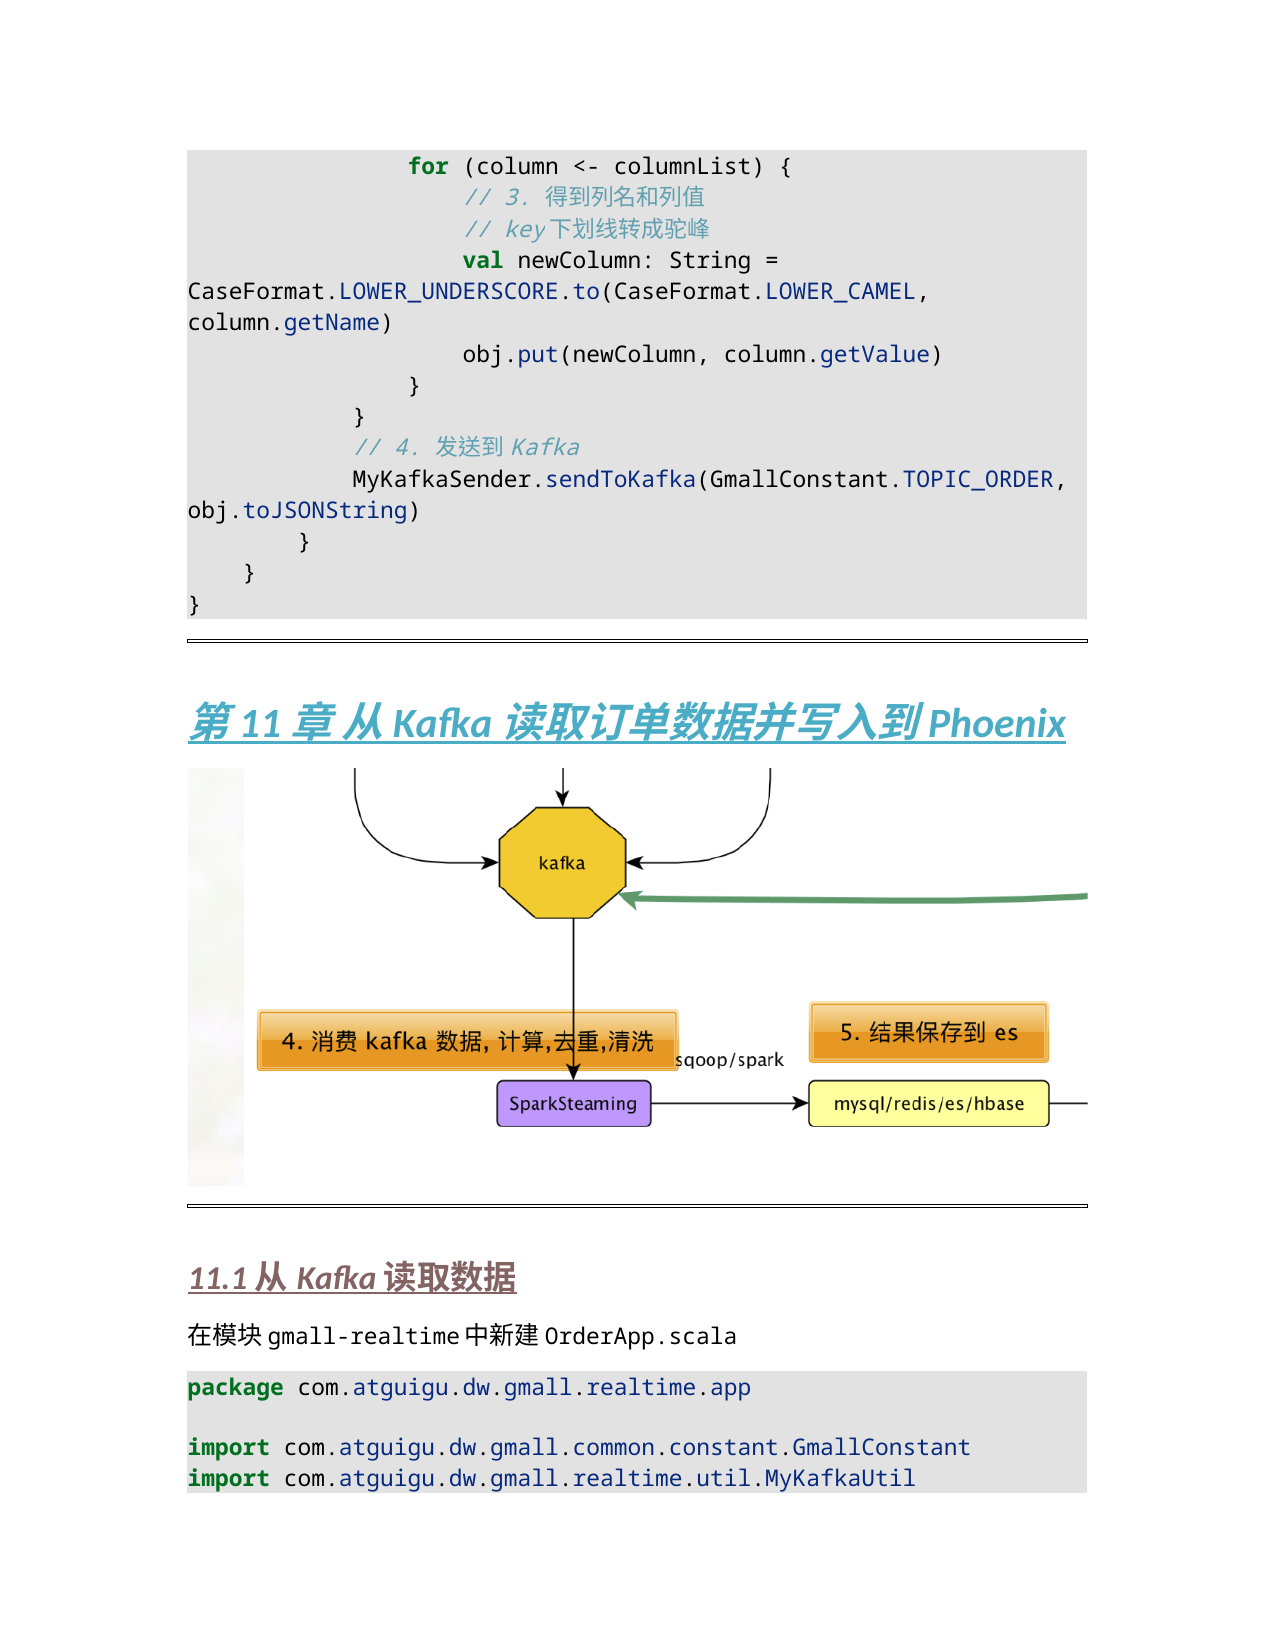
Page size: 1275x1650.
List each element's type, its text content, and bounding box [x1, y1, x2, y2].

subtitle 第 11 章 从 Kafka 读取订单数据并写入到 Phoenix [187, 689, 1087, 749]
subtitle 11.1 从 Kafka 读取数据 [187, 1254, 1087, 1299]
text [187, 1371, 1087, 1493]
text 在模块gmall-realtime中新建OrderApp.scala [187, 1318, 1087, 1352]
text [187, 150, 1087, 619]
picture [187, 768, 1088, 1186]
